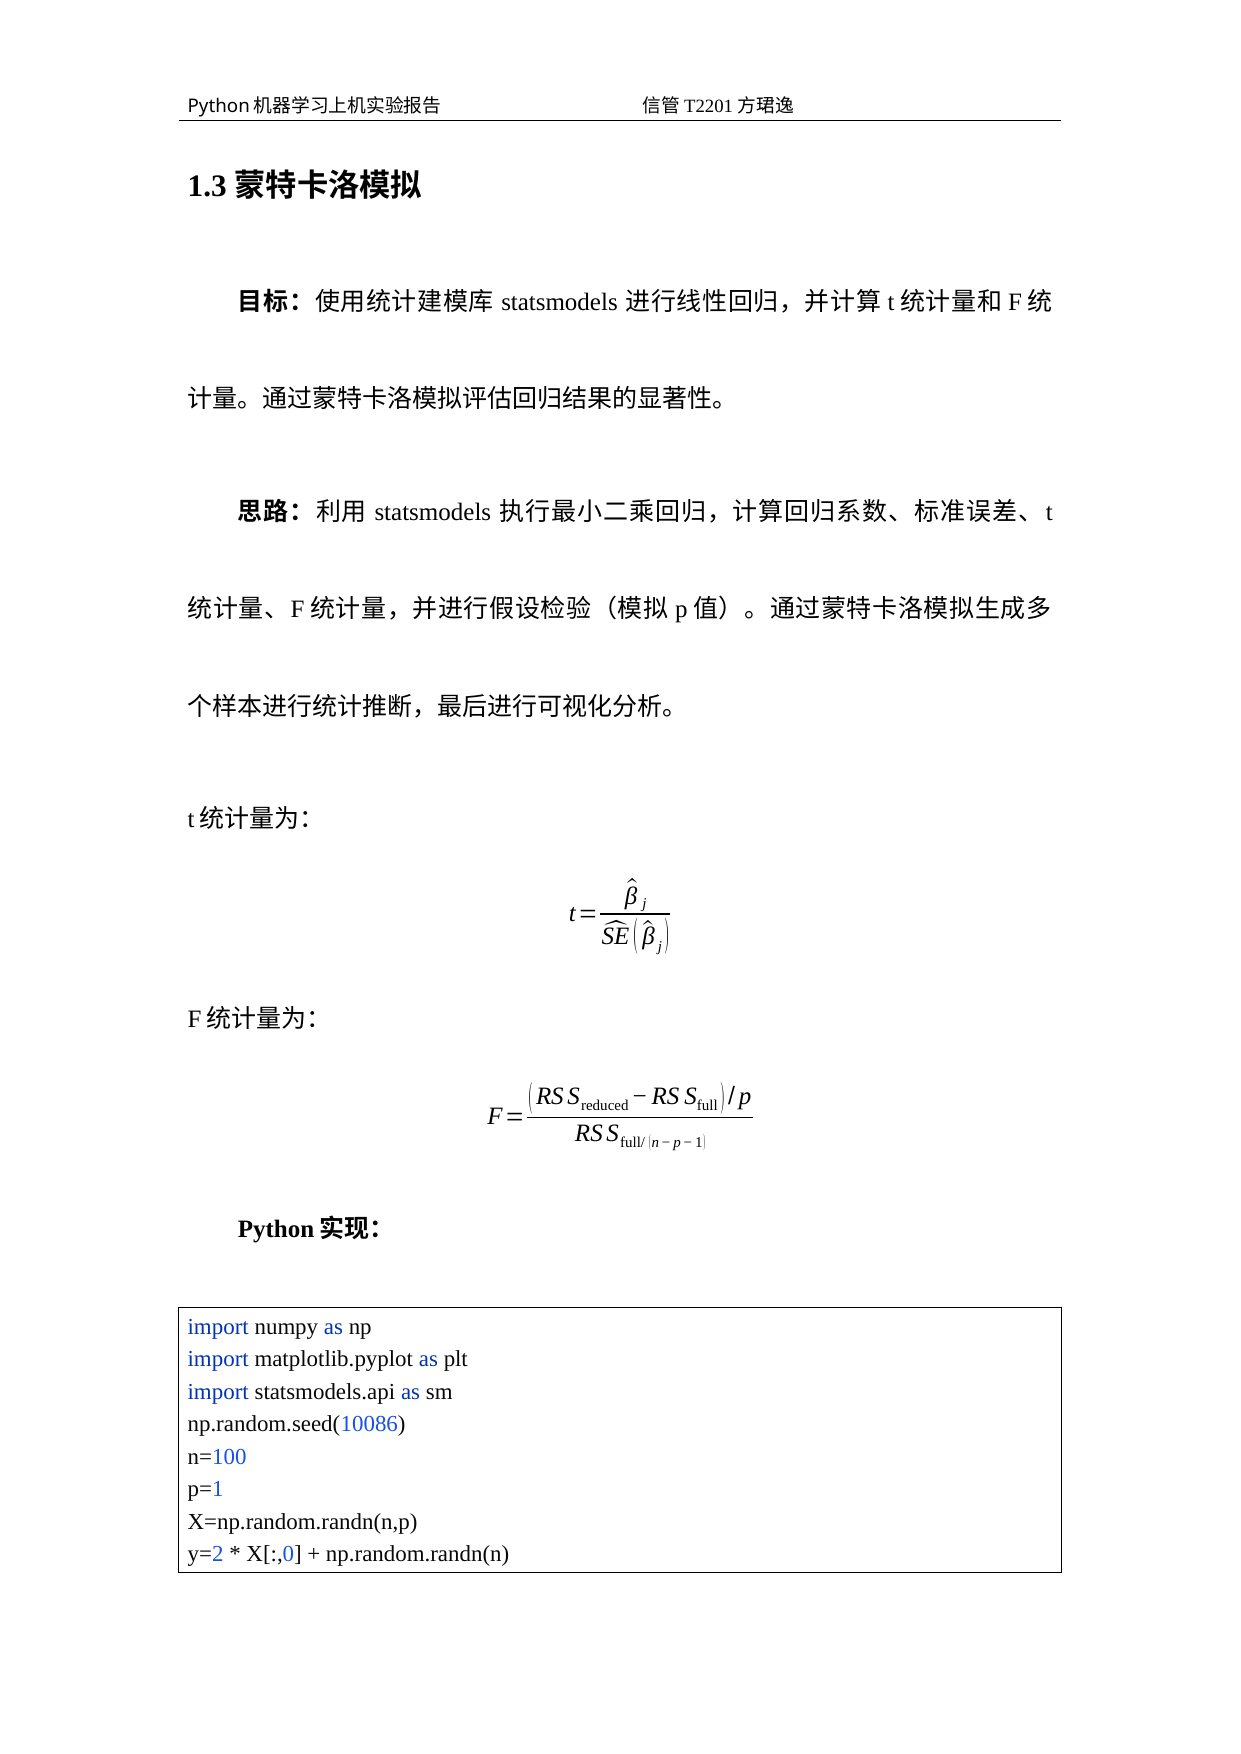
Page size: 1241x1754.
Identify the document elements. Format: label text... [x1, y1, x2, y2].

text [179, 1308, 1061, 1572]
list 思路：利用 statsmodels 执行最小二乘回归，计算回归系数、标准误差、t统计量、F统计量，并进行假设检验（模拟p值）。通过蒙特卡洛模拟生成多个样本进行统计推断，最后进行可视化分析。 [187, 477, 1053, 737]
list 目标：使用统计建模库 statsmodels 进行线性回归，并计算t统计量和F统计量。通过蒙特卡洛模拟评估回归结果的显著性。 [187, 267, 1053, 429]
list Python实现： [187, 1194, 1053, 1259]
list 1.3 蒙特卡洛模拟 [187, 150, 1053, 215]
text F统计量为： [187, 984, 1053, 1049]
text t统计量为： [187, 784, 1053, 849]
